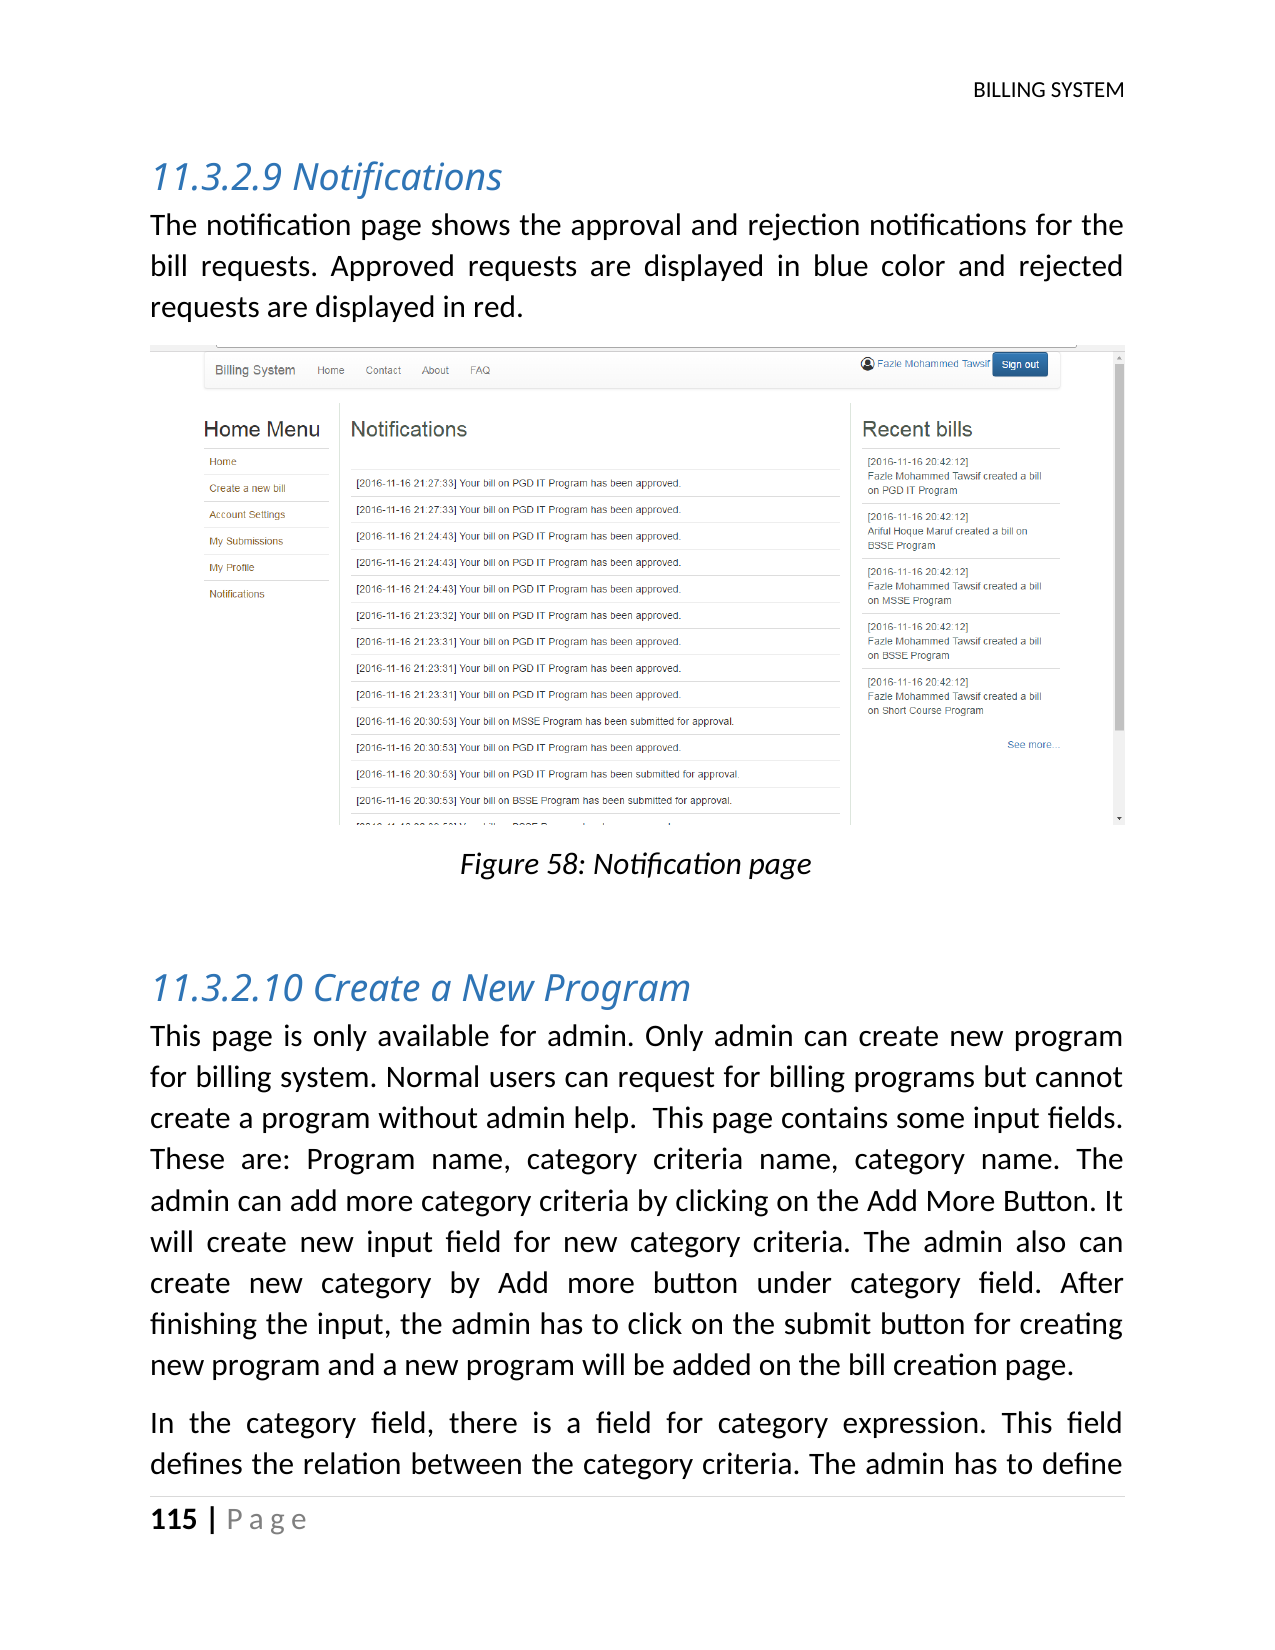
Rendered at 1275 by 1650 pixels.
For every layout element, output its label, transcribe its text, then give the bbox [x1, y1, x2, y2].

subtitle 11.3.2.9 Notifications [150, 150, 1125, 201]
subtitle 11.3.2.10 Create a New Program [150, 961, 1125, 1012]
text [150, 1403, 1125, 1482]
text This page is only available for admin. Only admin can create new program for billing system. Normal users can request for billing programs but cannot create a program without admin help. This page contains some input fields. These are: Program name, category criteria name, category name. The admin can add more category criteria by clicking on the Add More Button. It will create new input field for new category criteria. The admin also can create new category by Add more button under category field. After finishing the input, the admin has to click on the submit button for creating new program and a new program will be added on the bill creation page. [150, 1016, 1125, 1383]
picture [150, 345, 1125, 825]
text Figure 58: Notification page [150, 844, 1125, 882]
text The notification page shows the approval and rejection notifications for the bill requests. Approved requests are displayed in blue color and rejected requests are displayed in red. [150, 205, 1125, 326]
